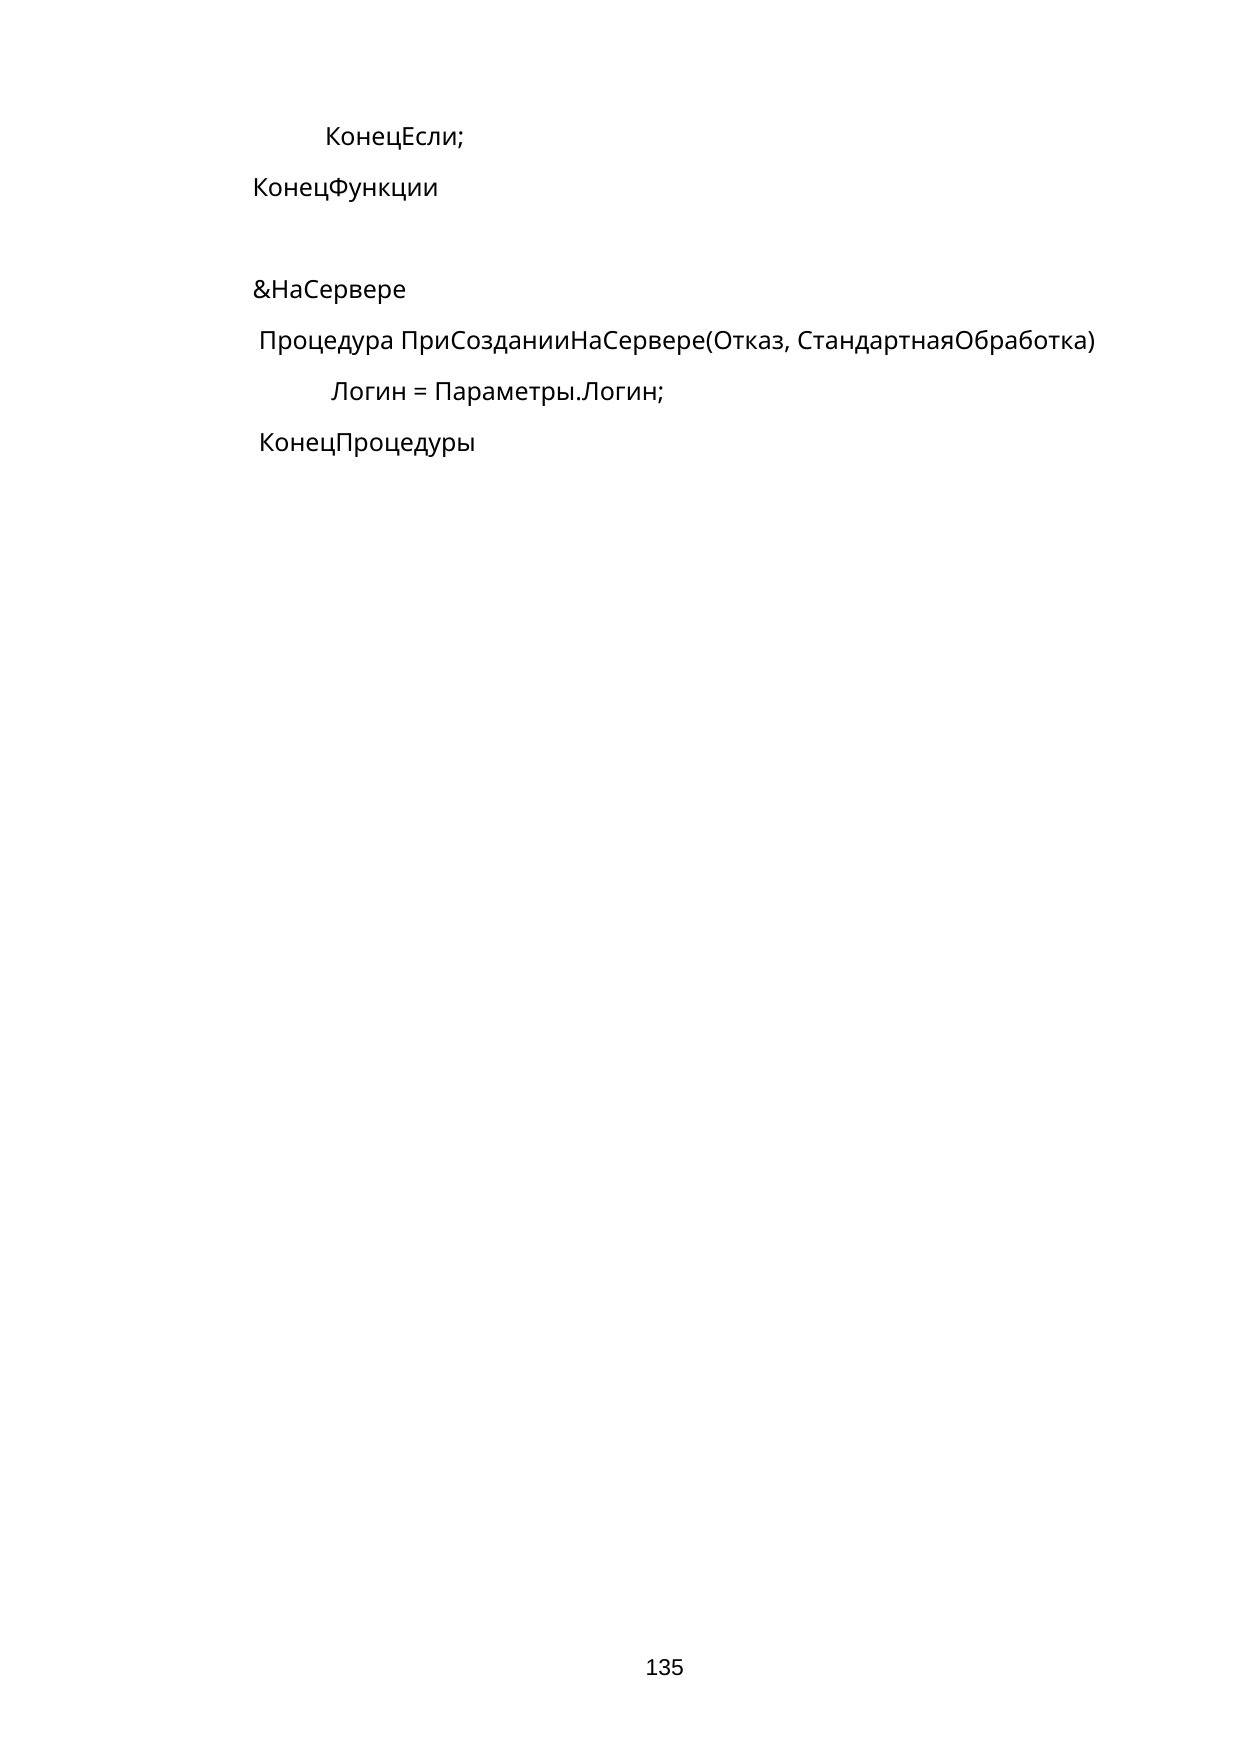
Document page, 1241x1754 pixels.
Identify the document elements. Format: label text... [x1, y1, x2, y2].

list Процедура ПриСозданииНаСервере(Отказ, СтандартнаяОбработка) [252, 322, 1152, 356]
list КонецПроцедуры [252, 424, 1152, 458]
list Логин = Параметры.Логин; [252, 373, 1152, 407]
list КонецЕсли; [252, 118, 1152, 152]
list &НаСервере [252, 271, 1152, 305]
list КонецФункции [252, 169, 1152, 203]
